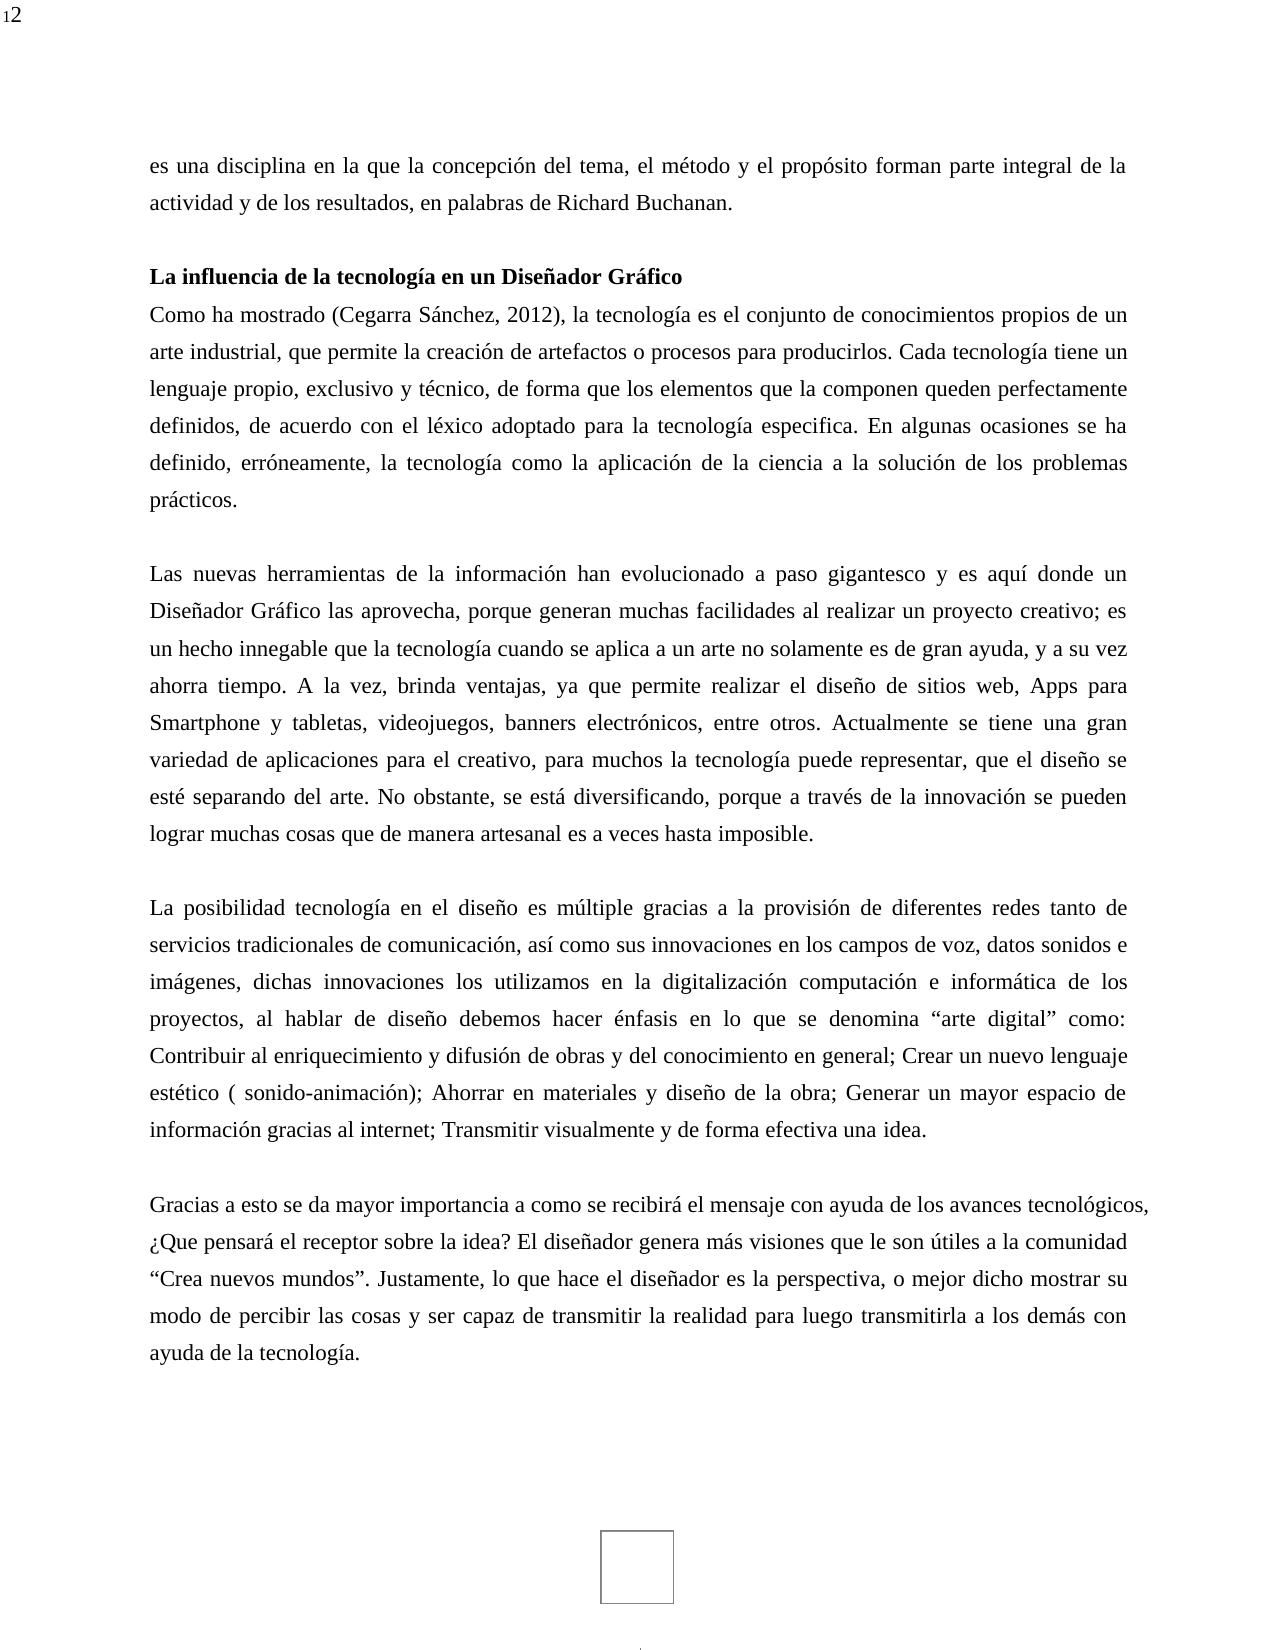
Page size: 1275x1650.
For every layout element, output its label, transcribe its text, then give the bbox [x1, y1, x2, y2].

text Las nuevas herramientas de la información han evolucionado a paso gigantesco y es aquí donde un Diseñador Gráfico las aprovecha, porque generan muchas facilidades al realizar un proyecto creativo; es un hecho innegable que la tecnología cuando se aplica a un arte no solamente es de gran ayuda, y a su vez ahorra tiempo. A la vez, brinda ventajas, ya que permite realizar el diseño de sitios web, Apps para Smartphone y tabletas, videojuegos, banners electrónicos, entre otros. Actualmente se tiene una gran variedad de aplicaciones para el creativo, para muchos la tecnología puede representar, que el diseño se esté separando del arte. No obstante, se está diversificando, porque a través de la innovación se pueden lograr muchas cosas que de manera artesanal es a veces hasta imposible. [149, 560, 1128, 846]
picture [600, 1530, 674, 1604]
text Como ha mostrado (Cegarra Sánchez, 2012), la tecnología es el conjunto de conocimientos propios de un arte industrial, que permite la creación de artefactos o procesos para producirlos. Cada tecnología tiene un lenguaje propio, exclusivo y técnico, de forma que los elementos que la componen queden perfectamente definidos, de acuerdo con el léxico adoptado para la tecnología especifica. En algunas ocasiones se ha definido, erróneamente, la tecnología como la aplicación de la ciencia a la solución de los problemas prácticos. [149, 301, 1128, 512]
text La posibilidad tecnología en el diseño es múltiple gracias a la provisión de diferentes redes tanto de servicios tradicionales de comunicación, así como sus innovaciones en los campos de voz, datos sonidos e imágenes, dichas innovaciones los utilizamos en la digitalización computación e informática de los proyectos, al hablar de diseño debemos hacer énfasis en lo que se denomina “arte digital” como: Contribuir al enriquecimiento y difusión de obras y del conocimiento en general; Crear un nuevo lenguaje estético ( sonido-animación); Ahorrar en materiales y diseño de la obra; Generar un mayor espacio de información gracias al internet; Transmitir visualmente y de forma efectiva una idea. [149, 894, 1128, 1143]
text ¿Que pensará el receptor sobre la idea? El diseñador genera más visiones que le son útiles a la comunidad “Crea nuevos mundos”. Justamente, lo que hace el diseñador es la perspectiva, o mejor dicho mostrar su modo de percibir las cosas y ser capaz de transmitir la realidad para luego transmitirla a los demás con ayuda de la tecnología. [149, 1228, 1128, 1366]
text es una disciplina en la que la concepción del tema, el método y el propósito forman parte integral de la actividad y de los resultados, en palabras de Richard Buchanan. [149, 152, 1127, 215]
subtitle La influencia de la tecnología en un Diseñador Gráfico [149, 263, 1275, 289]
text Gracias a esto se da mayor importancia a como se recibirá el mensaje con ayuda de los avances tecnológicos, [149, 1191, 1275, 1217]
